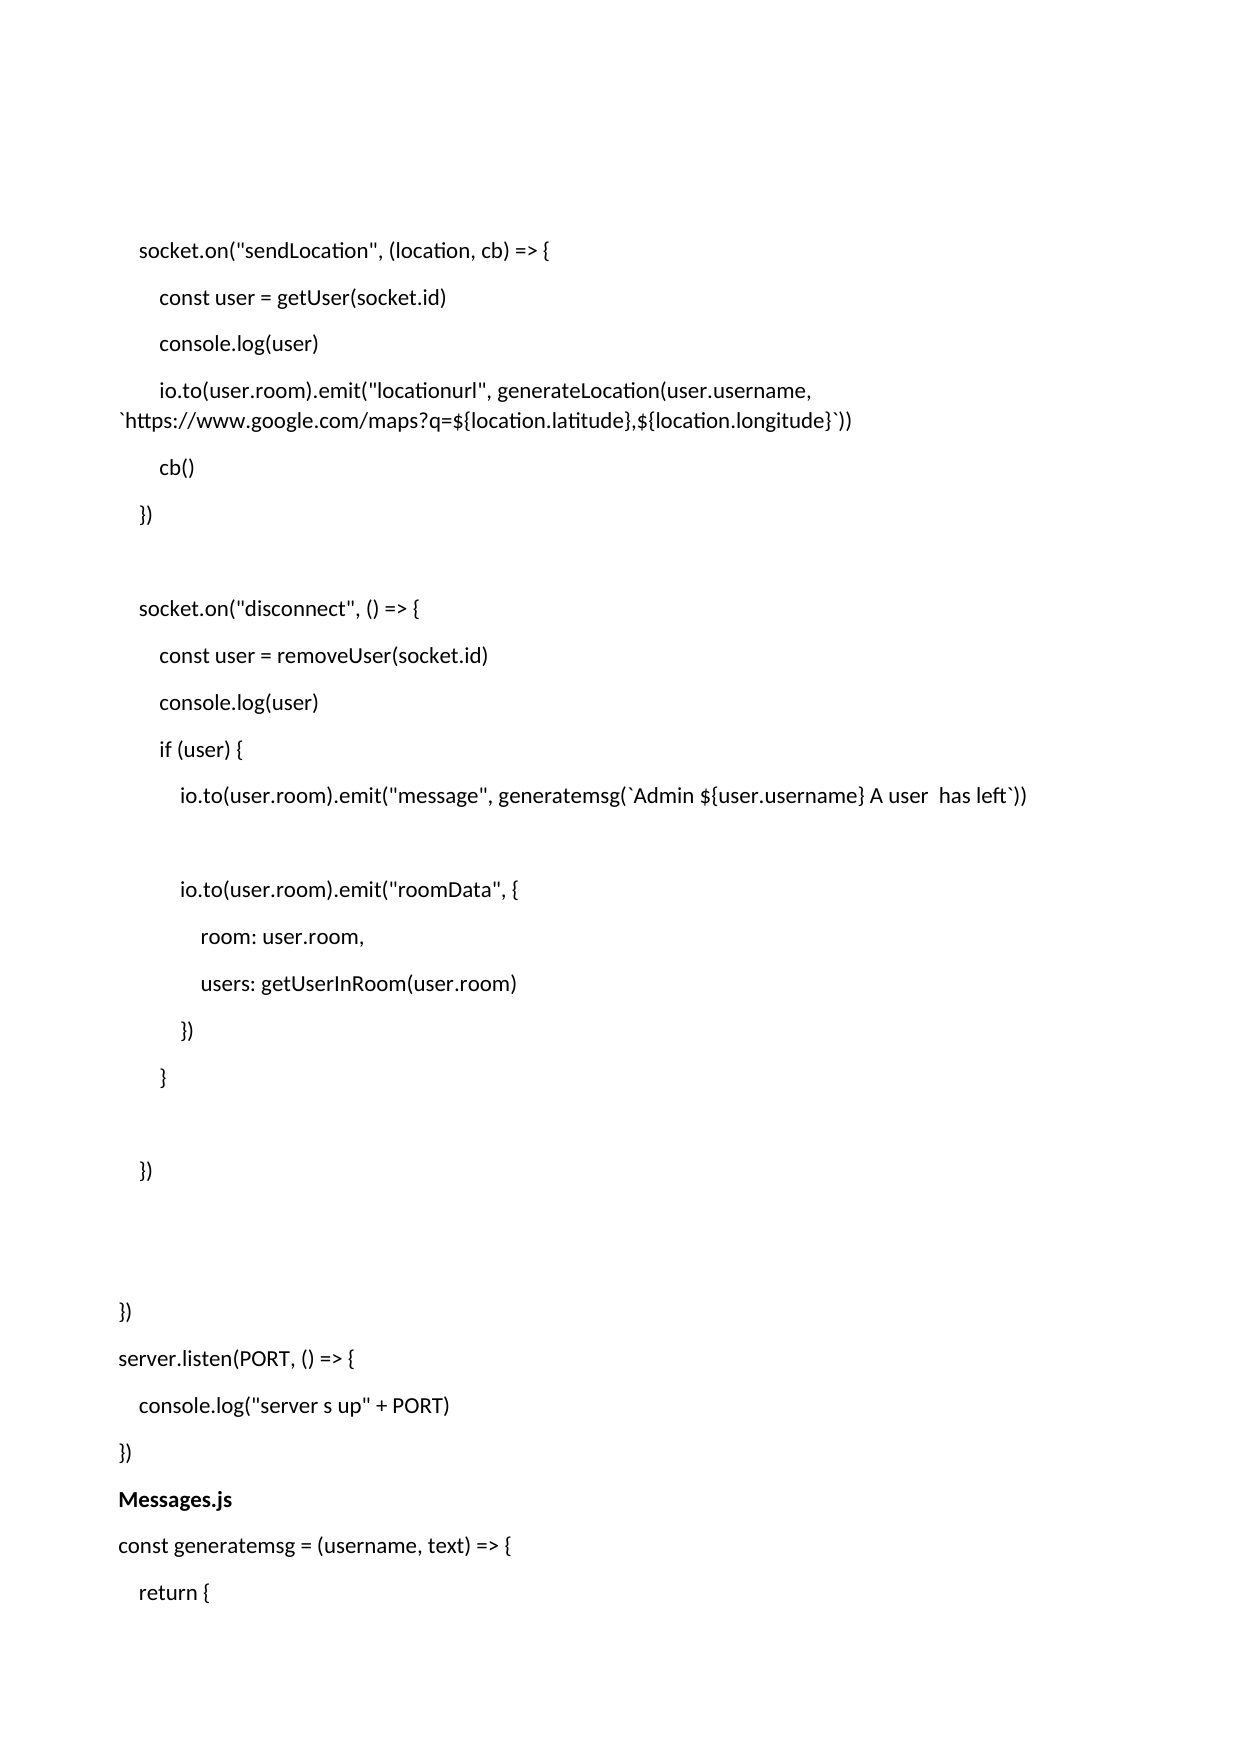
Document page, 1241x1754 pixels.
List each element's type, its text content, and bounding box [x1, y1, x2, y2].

text } [118, 1063, 1122, 1091]
text const generatemsg = (username, text) => { [118, 1532, 1122, 1560]
text server.listen(PORT, () => { [118, 1344, 1122, 1372]
text return { [118, 1578, 1122, 1607]
text }) [118, 1438, 1122, 1466]
text }) [118, 1016, 1122, 1044]
text const user = removeUser(socket.id) [118, 641, 1122, 669]
text users: getUserInRoom(user.room) [118, 969, 1122, 997]
text cb() [118, 453, 1122, 482]
text console.log("server s up" + PORT) [118, 1391, 1122, 1419]
text room: user.room, [118, 922, 1122, 950]
text console.log(user) [118, 329, 1122, 358]
text }) [118, 500, 1122, 528]
text io.to(user.room).emit("roomData", { [118, 875, 1122, 903]
text Messages.js [118, 1485, 1122, 1513]
text io.to(user.room).emit("locationurl", generateLocation(user.username, `https://www.google.com/maps?q=${location.latitude},${location.longitude}`)) [118, 376, 1122, 435]
text }) [118, 1297, 1122, 1325]
text const user = getUser(socket.id) [118, 283, 1122, 311]
text socket.on("disconnect", () => { [118, 594, 1122, 622]
text socket.on("sendLocation", (location, cb) => { [118, 236, 1122, 264]
text console.log(user) [118, 688, 1122, 716]
text }) [118, 1157, 1122, 1185]
text io.to(user.room).emit("message", generatemsg(`Admin ${user.username} A user has left`)) [118, 782, 1122, 810]
text if (user) { [118, 735, 1122, 763]
